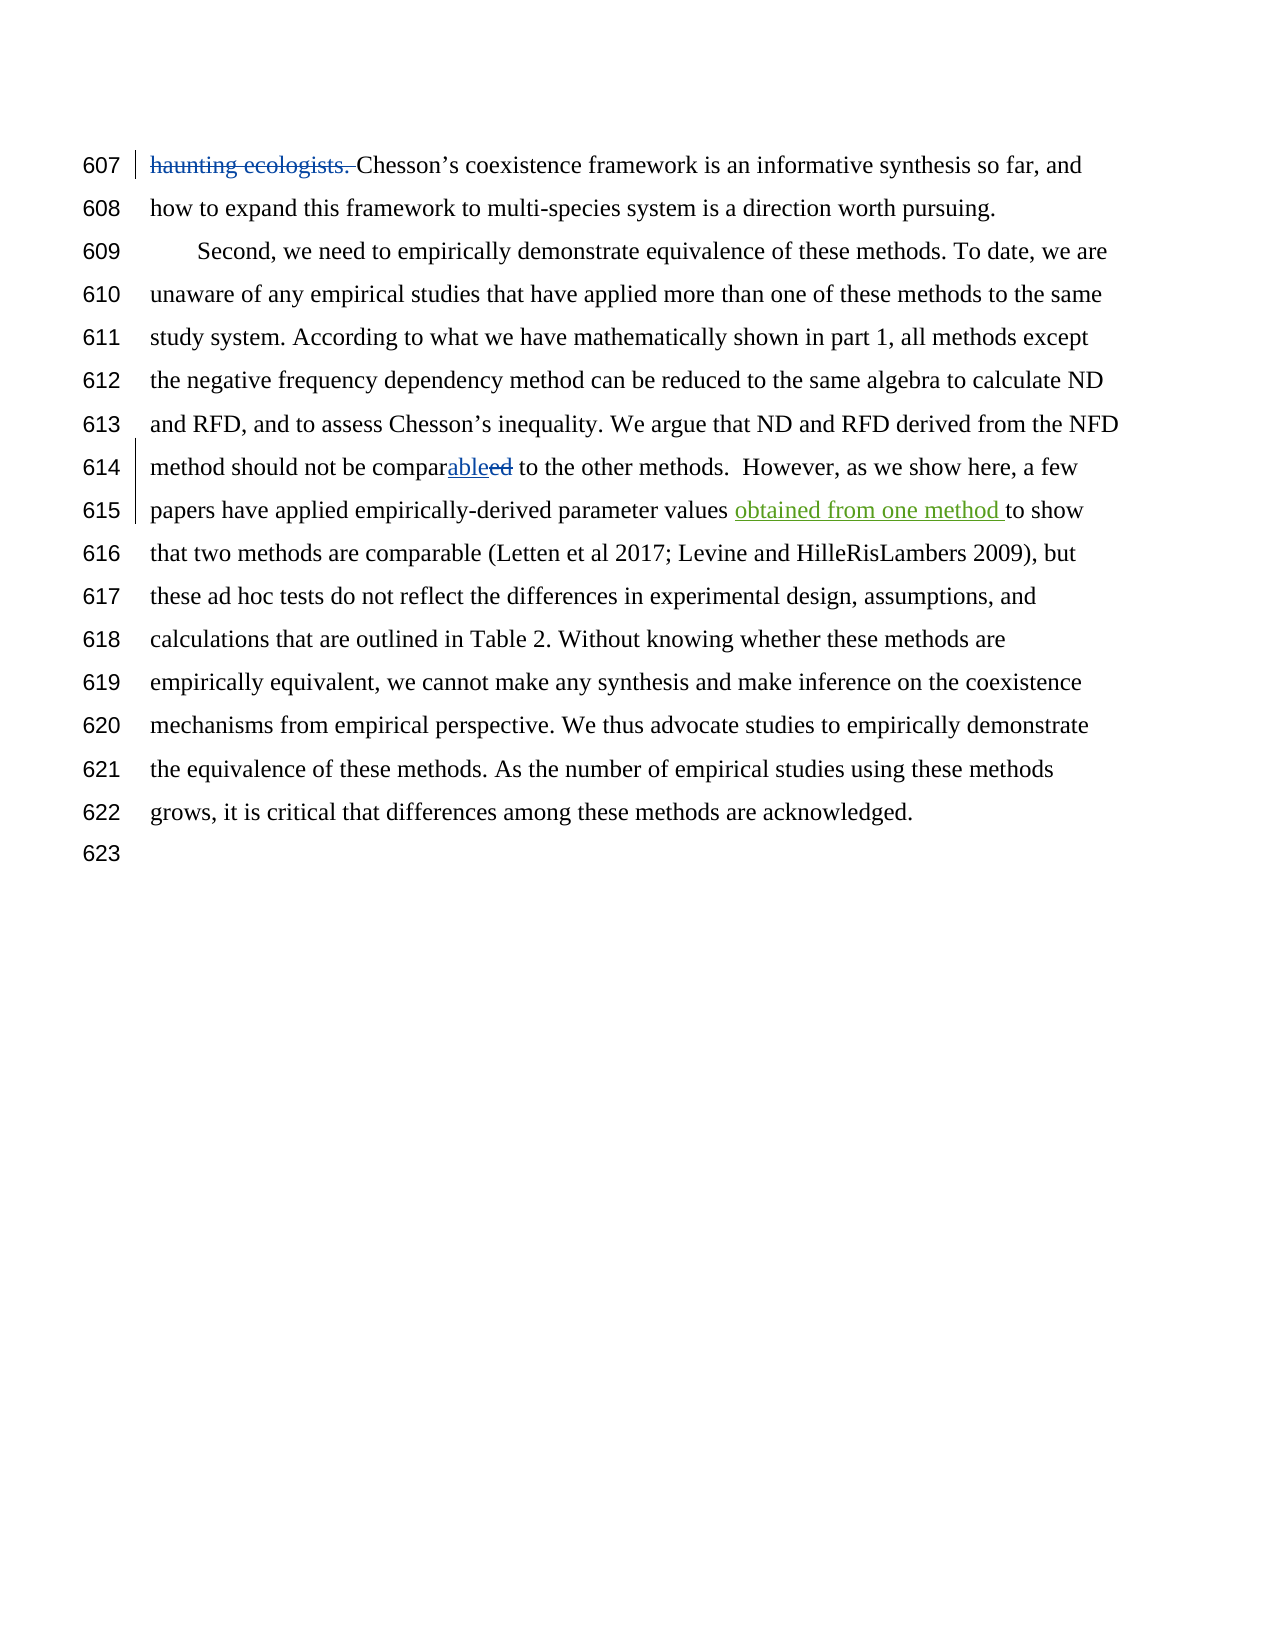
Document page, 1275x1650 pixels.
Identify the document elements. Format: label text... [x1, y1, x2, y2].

text Second, we need to empirically demonstrate equivalence of these methods. To date, we are unaware of any empirical studies that have applied more than one of these methods to the same study system. According to what we have mathematically shown in part 1, all methods except the negative frequency dependency method can be reduced to the same algebra to calculate ND and RFD, and to assess Chesson’s inequality. We argue that ND and RFD derived from the NFD method should not be compar to the other methods. However, as we show here, a few papers have applied empirically-derived parameter values to show that two methods are comparable (Letten et al 2017; Levine and HilleRisLambers 2009), but these ad hoc tests do not reflect the differences in experimental design, assumptions, and calculations that are outlined in Table 2. Without knowing whether these methods are empirically equivalent, we cannot make any synthesis and make inference on the coexistence mechanisms from empirical perspective. We thus advocate studies to empirically demonstrate the equivalence of these methods. As the number of empirical studies using these methods grows, it is critical that differences among these methods are acknowledged. [150, 236, 1125, 826]
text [150, 150, 1125, 222]
